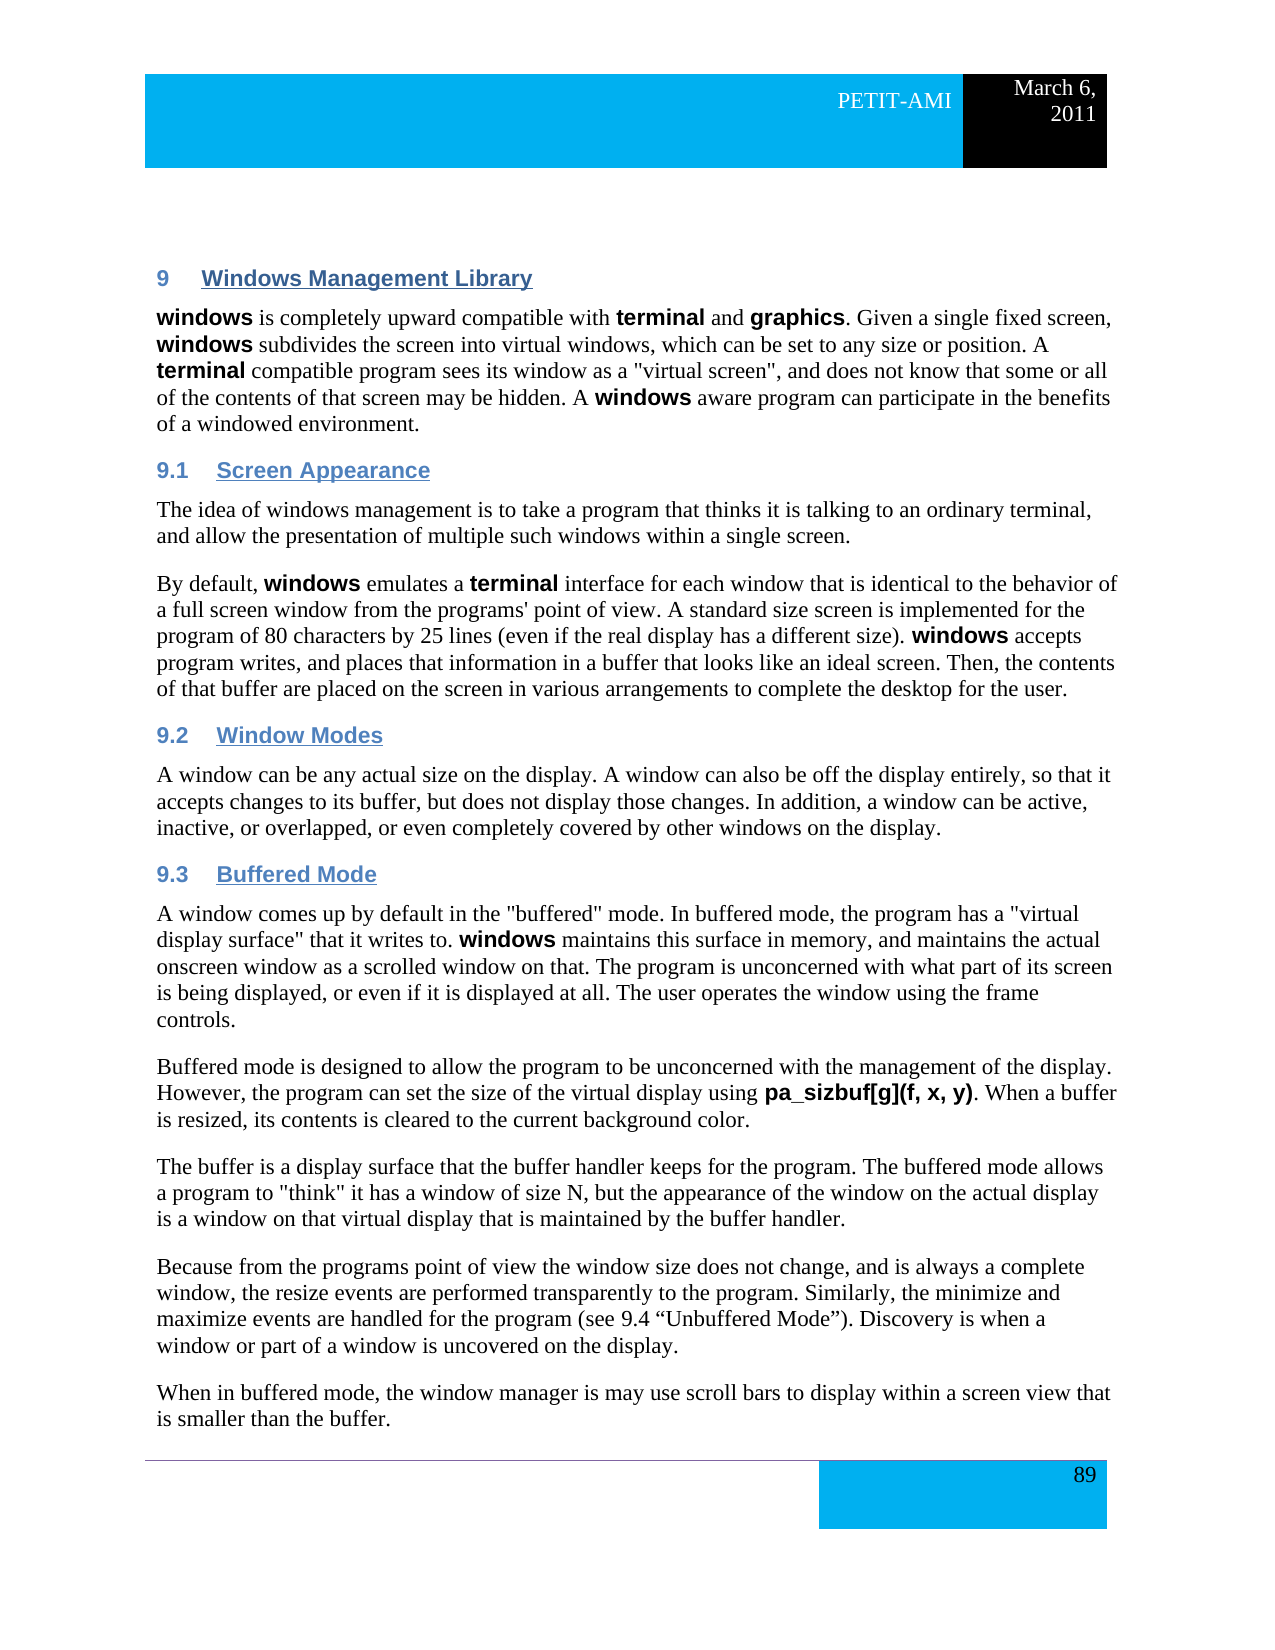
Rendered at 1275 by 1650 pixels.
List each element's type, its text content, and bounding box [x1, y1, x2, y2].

text The buffer is a display surface that the buffer handler keeps for the program. The buffered mode allows a program to "think" it has a window of size N, but the appearance of the window on the actual display is a window on that virtual display that is maintained by the buffer handler. [156, 1153, 1118, 1232]
subtitle Buffered Mode [156, 861, 1118, 888]
text Buffered mode is designed to allow the program to be unconcerned with the management of the display. However, the program can set the size of the virtual display using pa_sizbuf[g](f, x, y). When a buffer is resized, its contents is cleared to the current background color. [156, 1053, 1118, 1132]
text A window can be any actual size on the display. A window can also be off the display entirely, so that it accepts changes to its buffer, but does not display those changes. In addition, a window can be active, inactive, or overlapped, or even completely covered by other windows on the display. [156, 761, 1118, 840]
text Because from the programs point of view the window size does not change, and is always a complete window, the resize events are performed transparently to the program. Similarly, the minimize and maximize events are handled for the program (see 8.4 “Unbuffered Mode”). Discovery is when a window or part of a window is uncovered on the display. [156, 1253, 1118, 1358]
text The idea of windows management is to take a program that thinks it is talking to an ordinary terminal, and allow the presentation of multiple such windows within a single screen. [156, 496, 1118, 549]
text windows is completely upward compatible with terminal and graphics. Given a single fixed screen, windows subdivides the screen into virtual windows, which can be set to any size or position. A terminal compatible program sees its window as a "virtual screen", and does not know that some or all of the contents of that screen may be hidden. A windows aware program can participate in the benefits of a windowed environment. [156, 304, 1118, 436]
subtitle Windows Management Library [156, 265, 1118, 292]
subtitle Screen Appearance [156, 457, 1118, 484]
subtitle Window Modes [156, 722, 1118, 749]
text A window comes up by default in the "buffered" mode. In buffered mode, the program has a "virtual display surface" that it writes to. windows maintains this surface in memory, and maintains the actual onscreen window as a scrolled window on that. The program is unconcerned with what part of its screen is being displayed, or even if it is displayed at all. The user operates the window using the frame controls. [156, 900, 1118, 1032]
text When in buffered mode, the window manager is may use scroll bars to display within a screen view that is smaller than the buffer. [156, 1379, 1118, 1432]
text By default, windows emulates a terminal interface for each window that is identical to the behavior of a full screen window from the programs' point of view. A standard size screen is implemented for the program of 80 characters by 25 lines (even if the real display has a different size). windows accepts program writes, and places that information in a buffer that looks like an ideal screen. Then, the contents of that buffer are placed on the screen in various arrangements to complete the desktop for the user. [156, 570, 1118, 702]
